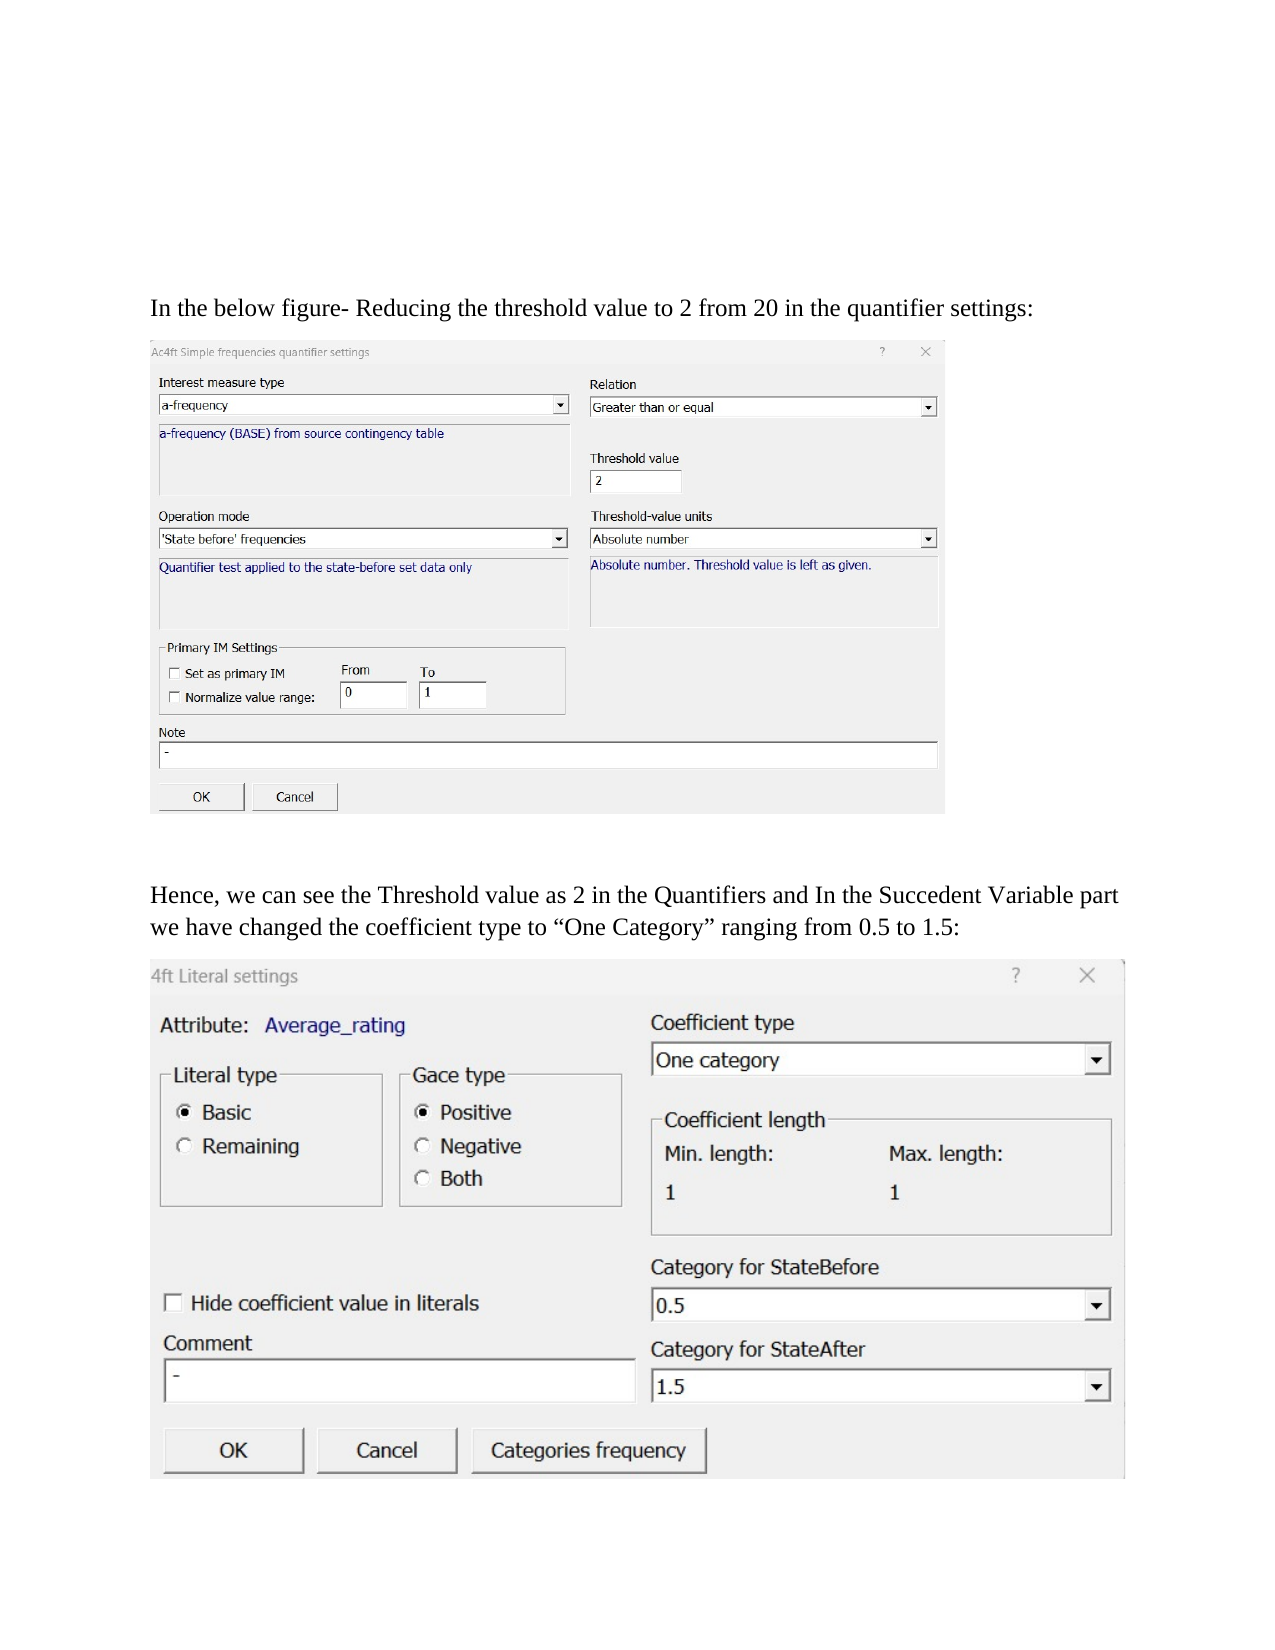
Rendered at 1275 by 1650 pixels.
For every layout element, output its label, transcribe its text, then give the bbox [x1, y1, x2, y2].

text Hence, we can see the Threshold value as 2 in the Quantifiers and In the Succedent Variable part we have changed the coefficient type to “One Category” ranging from 0.5 to 1.5: [150, 881, 1125, 940]
picture [150, 959, 1125, 1479]
text In the below figure- Reducing the threshold value to 2 from 20 in the quantifier settings: [150, 293, 1125, 322]
picture [150, 340, 946, 814]
